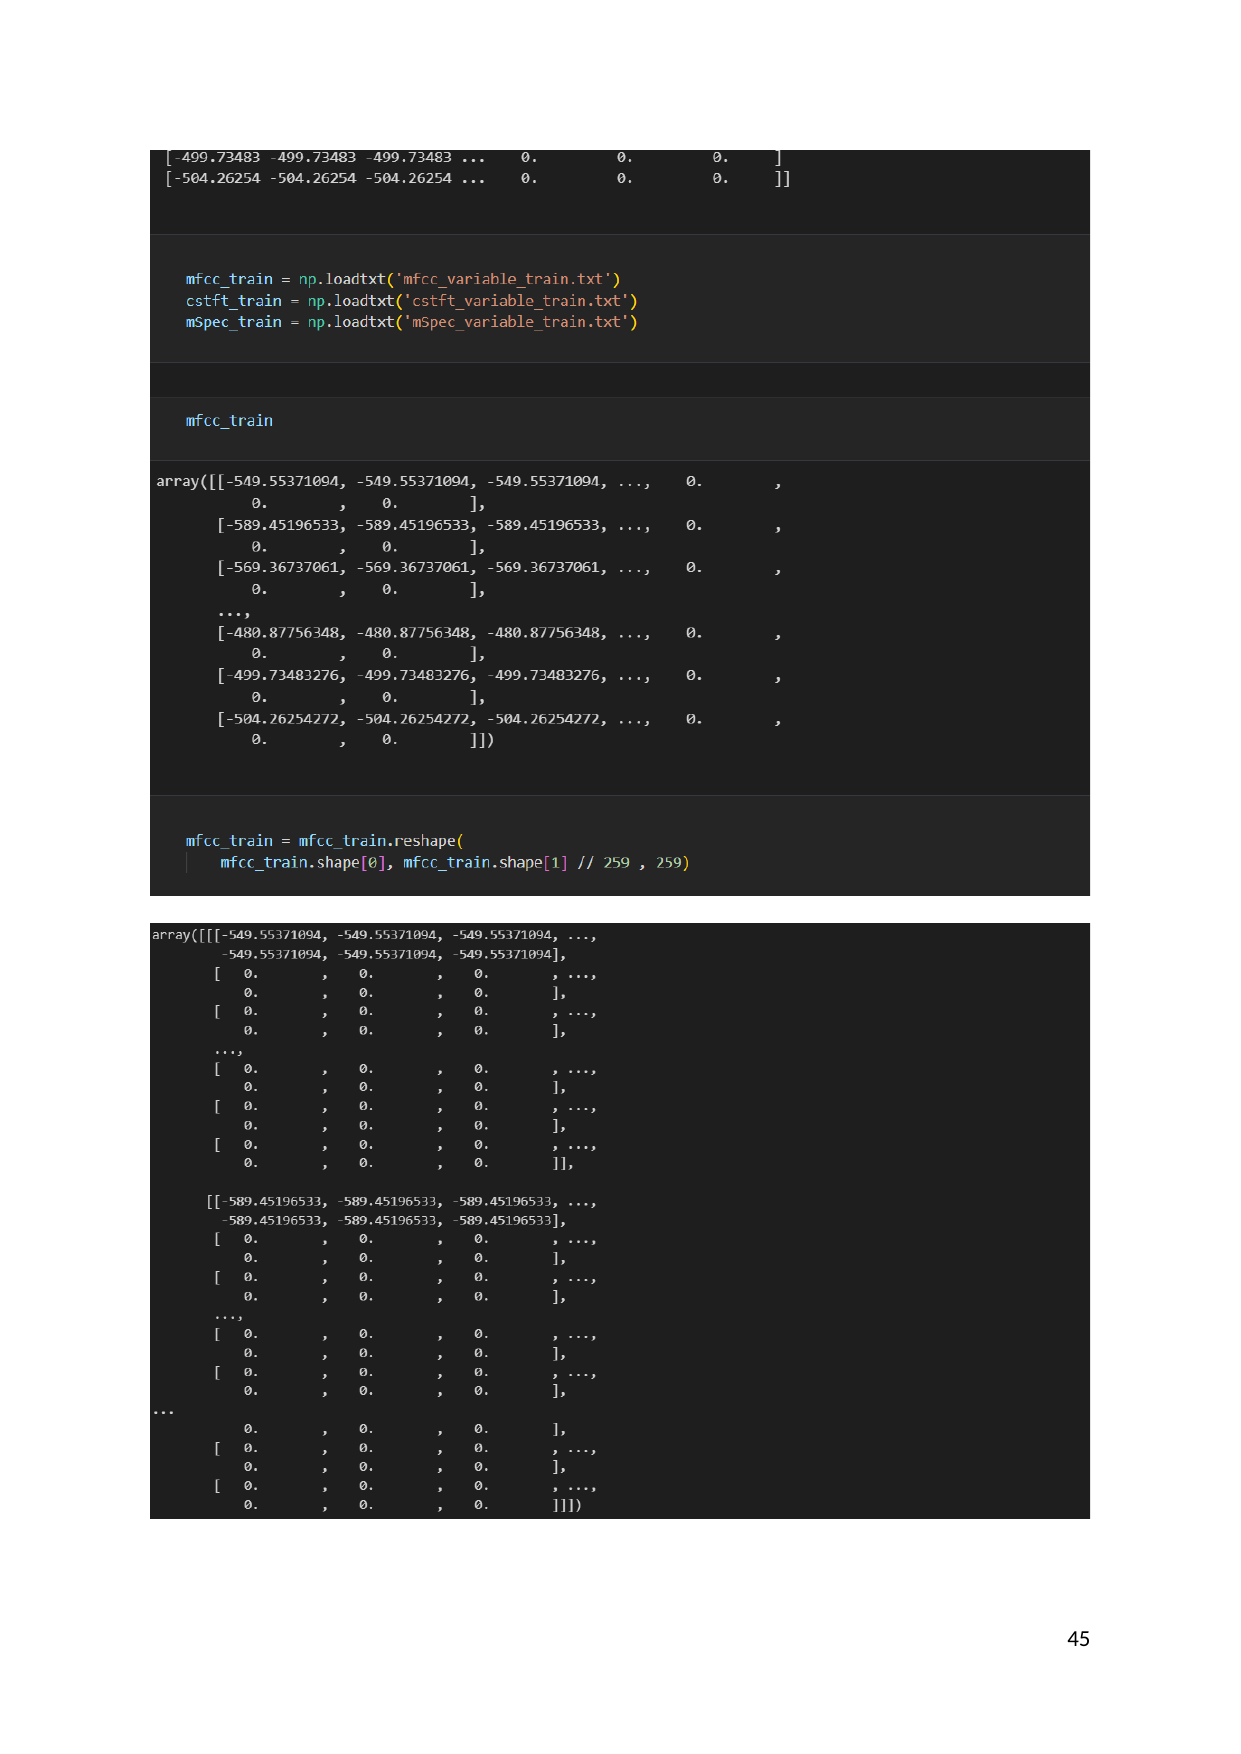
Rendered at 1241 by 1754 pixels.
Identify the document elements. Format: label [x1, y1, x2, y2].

picture [150, 150, 1091, 896]
picture [150, 923, 1091, 1519]
